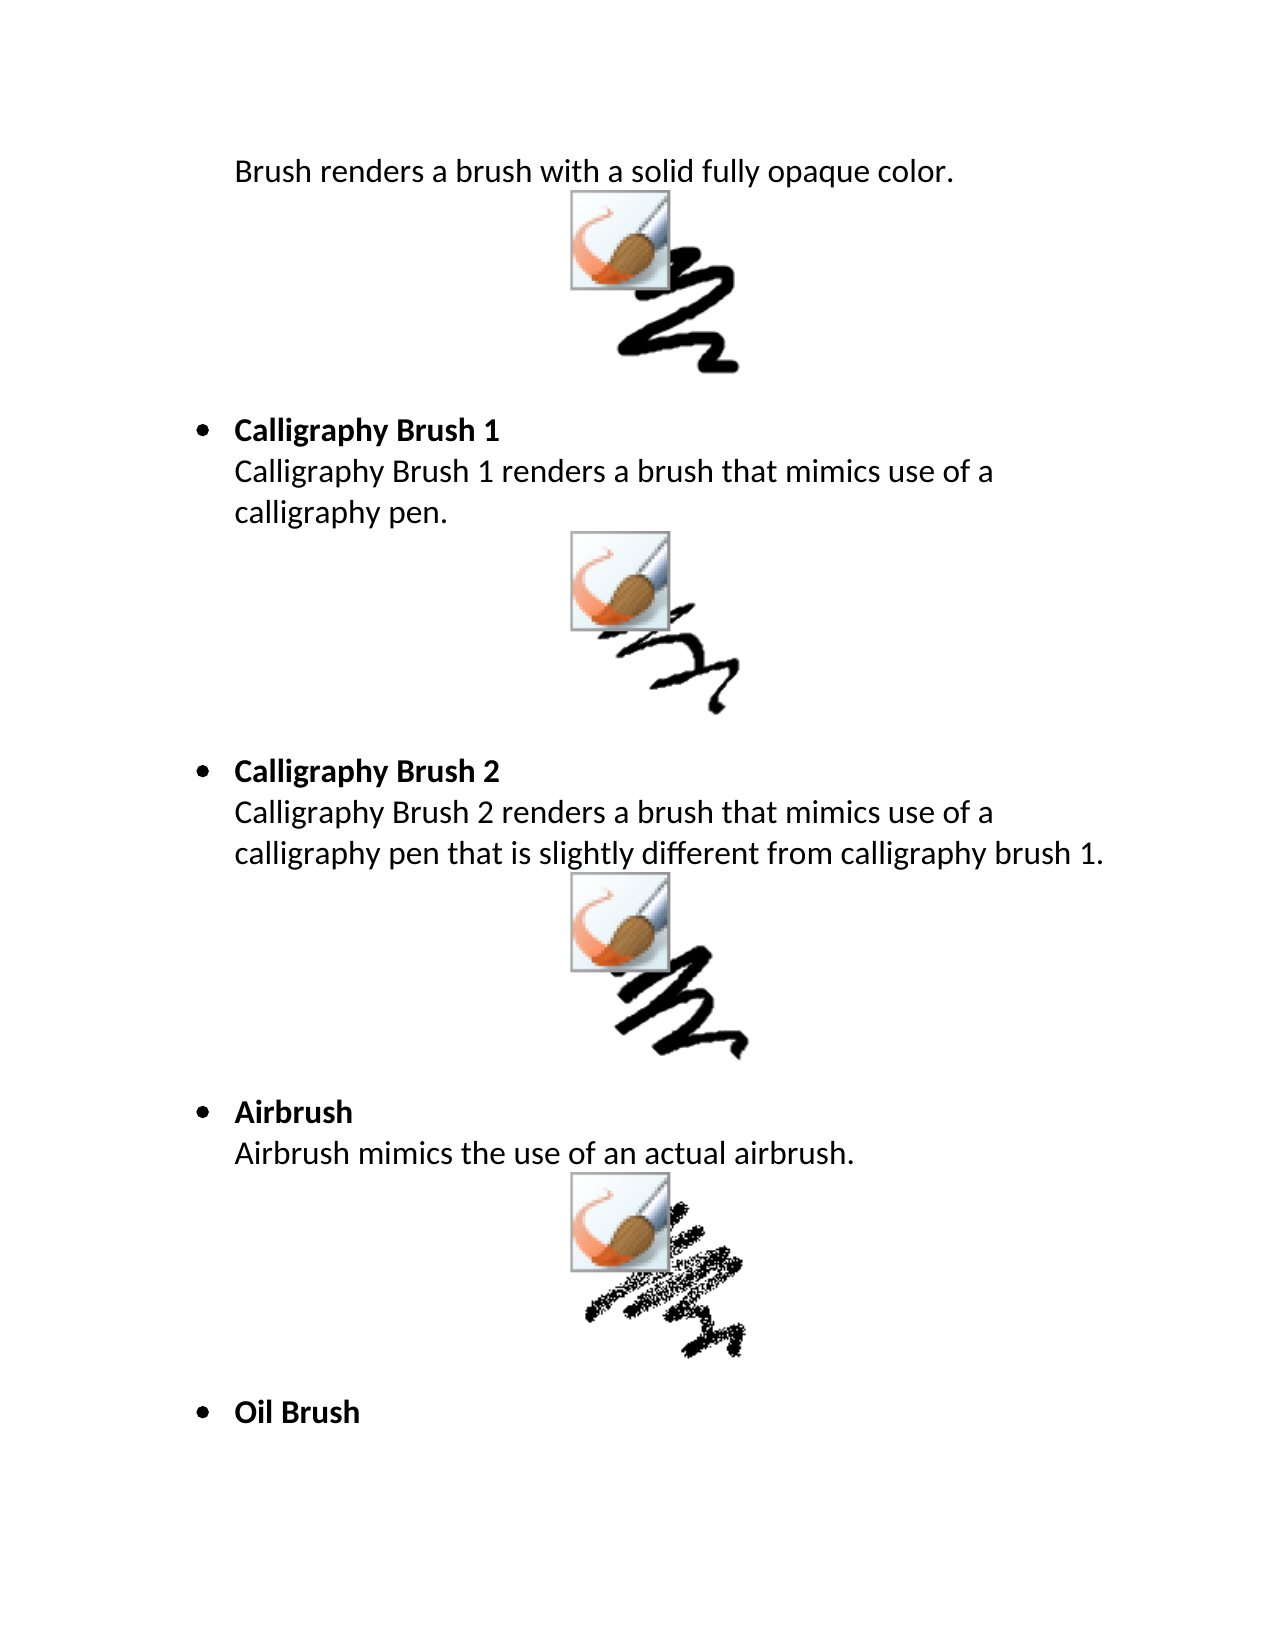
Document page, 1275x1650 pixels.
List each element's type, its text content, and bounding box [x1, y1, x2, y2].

picture [570, 531, 789, 751]
list Oil Brush [197, 1392, 1125, 1432]
list Calligraphy Brush 1 renders a brush that mimics use of a calligraphy pen. [234, 450, 1125, 532]
list Calligraphy Brush 2 renders a brush that mimics use of a calligraphy pen that is slightly different from calligraphy brush 1. [234, 791, 1125, 873]
list Airbrush [197, 1091, 1125, 1132]
list Airbrush mimics the use of an actual airbrush. [234, 1132, 1125, 1173]
picture [570, 1172, 789, 1392]
list Calligraphy Brush 2 [197, 750, 1125, 791]
picture [570, 190, 789, 410]
list Brush renders a brush with a solid fully opaque color. [234, 150, 1125, 191]
list Calligraphy Brush 1 [197, 409, 1125, 450]
picture [570, 872, 789, 1092]
